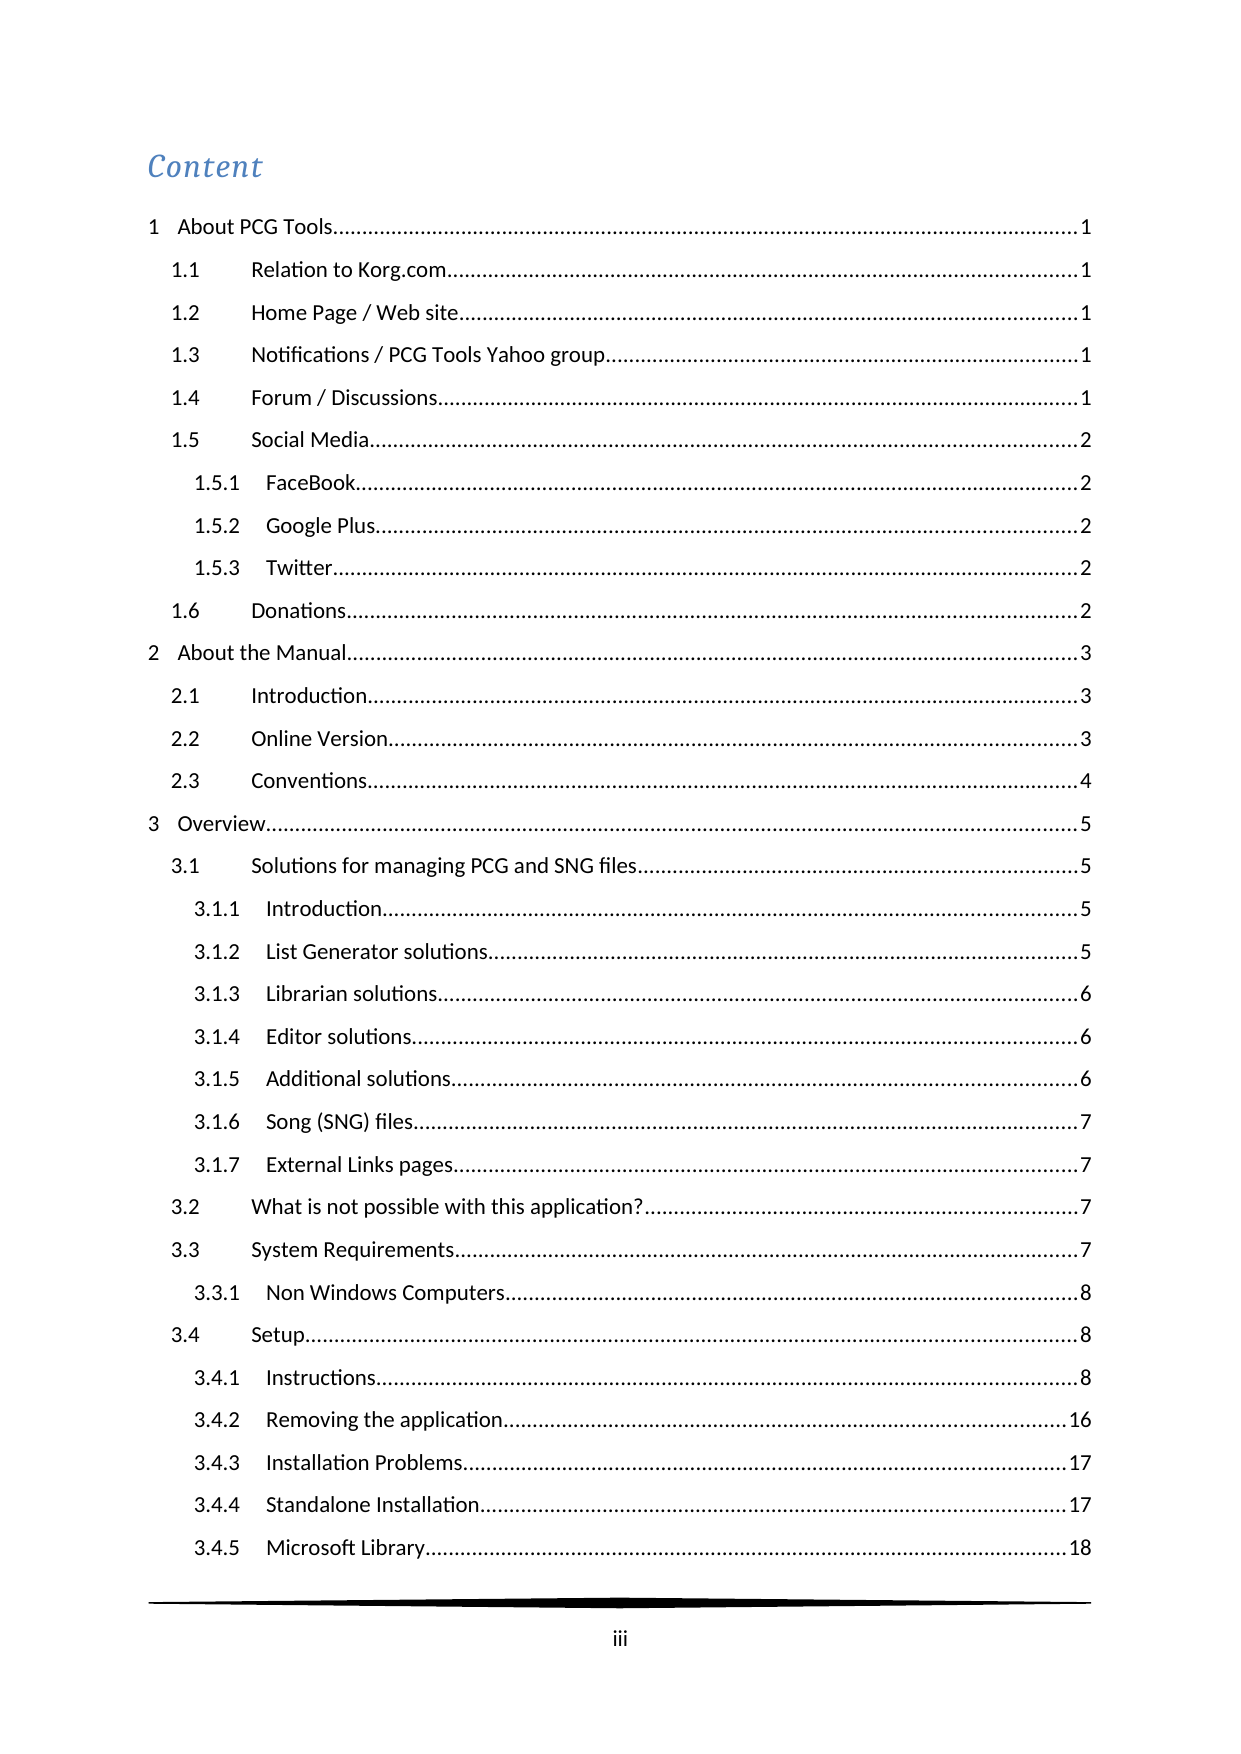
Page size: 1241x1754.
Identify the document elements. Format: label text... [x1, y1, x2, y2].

text 1.5.3 Twitter 2 [193, 553, 1093, 581]
text 3.1.1 Introduction 5 [193, 894, 1093, 922]
text 3.4.5 Microsoft Library 18 [193, 1533, 1093, 1561]
text 1.4 Forum / Discussions 1 [171, 383, 1093, 411]
text 1.5 Social Media 2 [171, 426, 1093, 453]
text 3.4.1 Instructions 8 [193, 1363, 1093, 1391]
text 3.1 Solutions for managing PCG and SNG files 5 [171, 852, 1093, 879]
text 3.1.5 Additional solutions 6 [193, 1064, 1093, 1093]
text 3.1.7 External Links pages 7 [193, 1150, 1093, 1178]
text 3.3 System Requirements 7 [171, 1235, 1093, 1263]
text 2.1 Introduction 3 [171, 681, 1093, 709]
text 3 Overview 5 [148, 809, 1093, 837]
text 1 About PCG Tools 1 [148, 212, 1093, 241]
text 1.1 Relation to Korg.com 1 [171, 255, 1093, 283]
text 1.6 Donations 2 [171, 596, 1093, 624]
text 3.1.3 Librarian solutions 6 [193, 979, 1093, 1007]
text 3.1.4 Editor solutions 6 [193, 1022, 1093, 1050]
text 3.1.6 Song (SNG) files 7 [193, 1107, 1093, 1135]
subtitle Content [148, 148, 1093, 186]
text 3.3.1 Non Windows Computers 8 [193, 1278, 1093, 1306]
text 1.5.2 Google Plus 2 [193, 511, 1093, 539]
text 3.2 What is not possible with this application? 7 [171, 1192, 1093, 1220]
text 2.2 Online Version 3 [171, 724, 1093, 752]
text 2 About the Manual 3 [148, 638, 1093, 667]
text 3.4.4 Standalone Installation 17 [193, 1491, 1093, 1519]
text 3.4.3 Installation Problems 17 [193, 1448, 1093, 1476]
text 1.3 Notifications / PCG Tools Yahoo group 1 [171, 340, 1093, 368]
text 1.2 Home Page / Web site 1 [171, 298, 1093, 326]
text 3.4.2 Removing the application 16 [193, 1405, 1093, 1433]
text 3.4 Setup 8 [171, 1320, 1093, 1348]
text 3.1.2 List Generator solutions 5 [193, 937, 1093, 965]
text 2.3 Conventions 4 [171, 766, 1093, 794]
text 1.5.1 FaceBook 2 [193, 468, 1093, 496]
